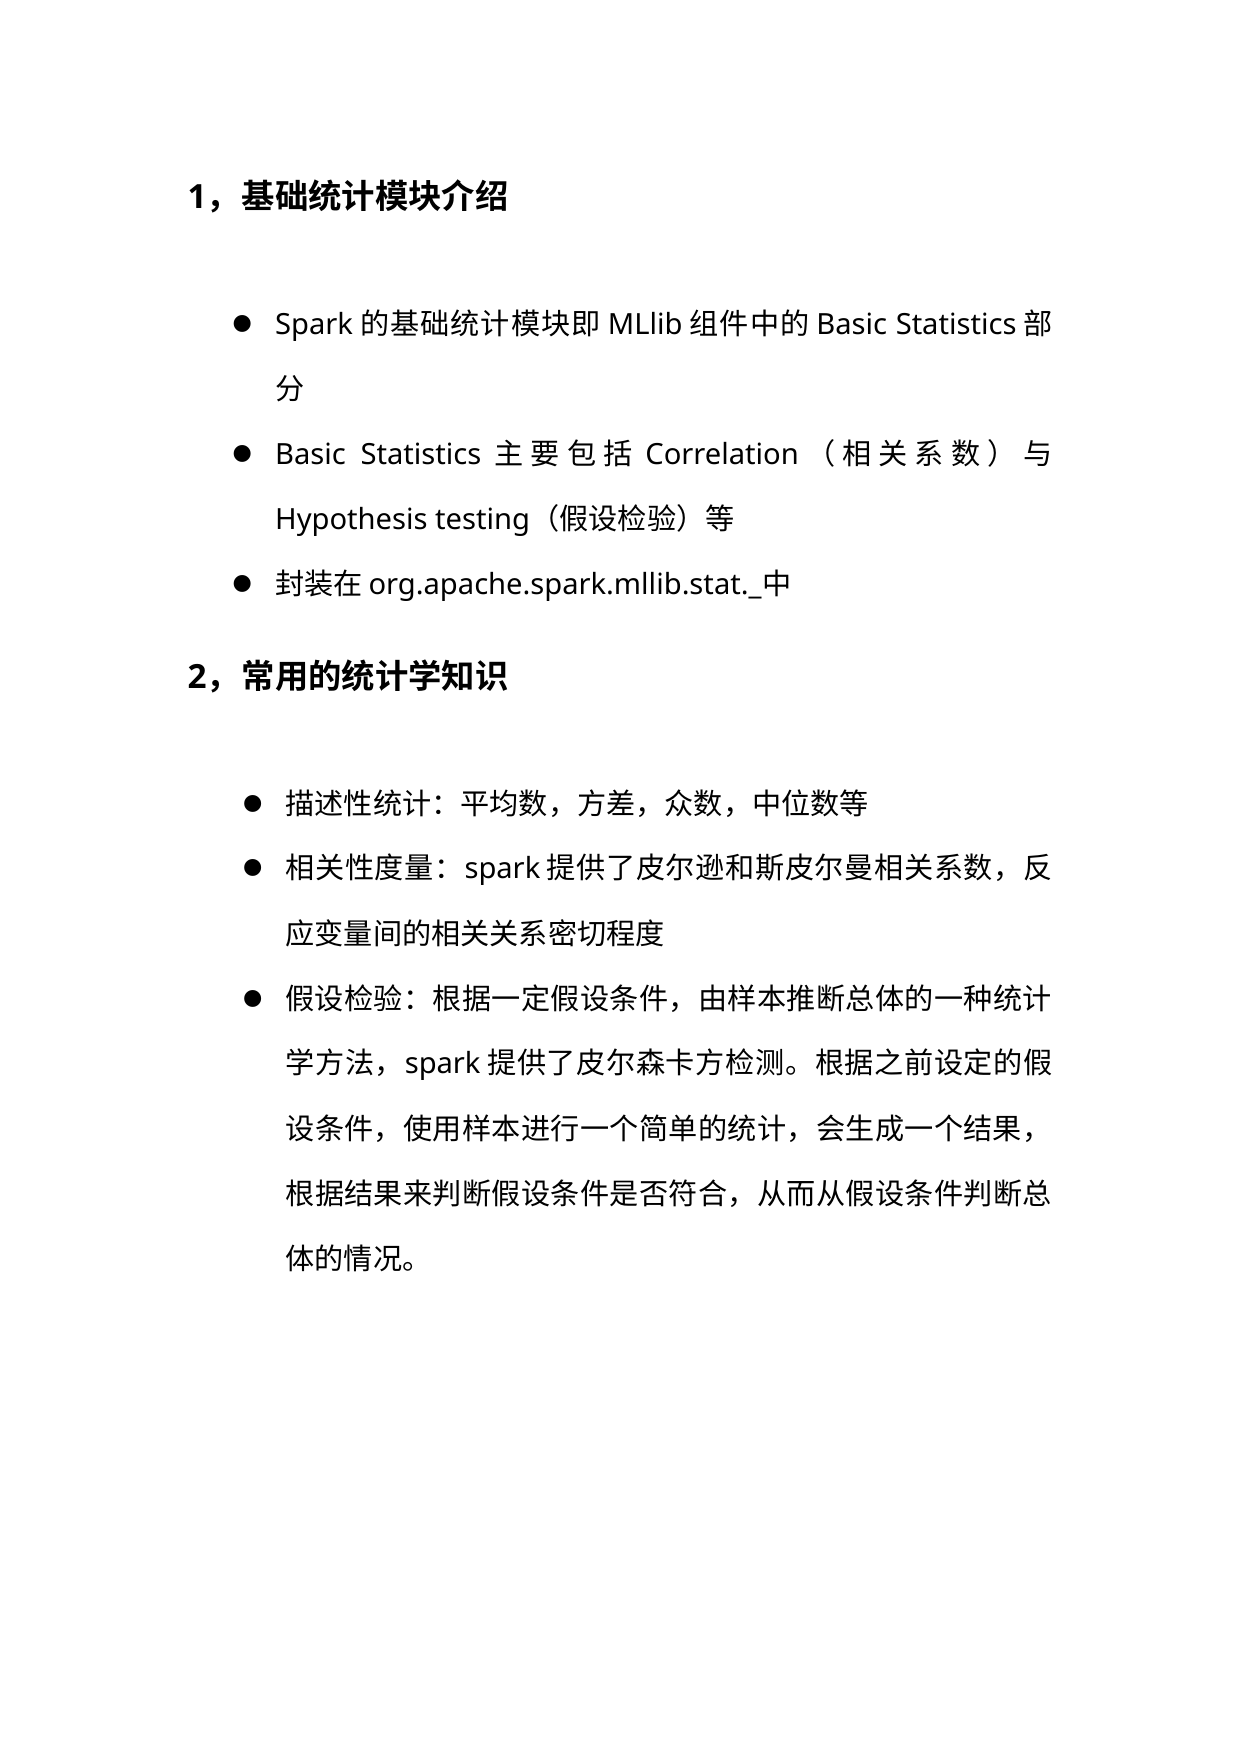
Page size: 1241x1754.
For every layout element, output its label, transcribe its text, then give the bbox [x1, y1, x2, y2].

subtitle 基础统计模块介绍 [187, 162, 1053, 227]
list 描述性统计：平均数，方差，众数，中位数等 [242, 769, 1053, 834]
list 假设检验：根据一定假设条件，由样本推断总体的一种统计学方法，spark提供了皮尔森卡方检测。根据之前设定的假设条件，使用样本进行一个简单的统计，会生成一个结果，根据结果来判断假设条件是否符合，从而从假设条件判断总体的情况。 [242, 964, 1053, 1289]
list Spark的基础统计模块即MLlib组件中的Basic Statistics部分 [231, 289, 1053, 419]
list Basic Statistics主要包括Correlation（相关系数）与Hypothesis testing（假设检验）等 [231, 419, 1053, 549]
list 封装在org.apache.spark.mllib.stat._中 [231, 549, 1053, 614]
subtitle 常用的统计学知识 [187, 641, 1053, 706]
list 相关性度量：spark提供了皮尔逊和斯皮尔曼相关系数，反应变量间的相关关系密切程度 [242, 834, 1053, 964]
